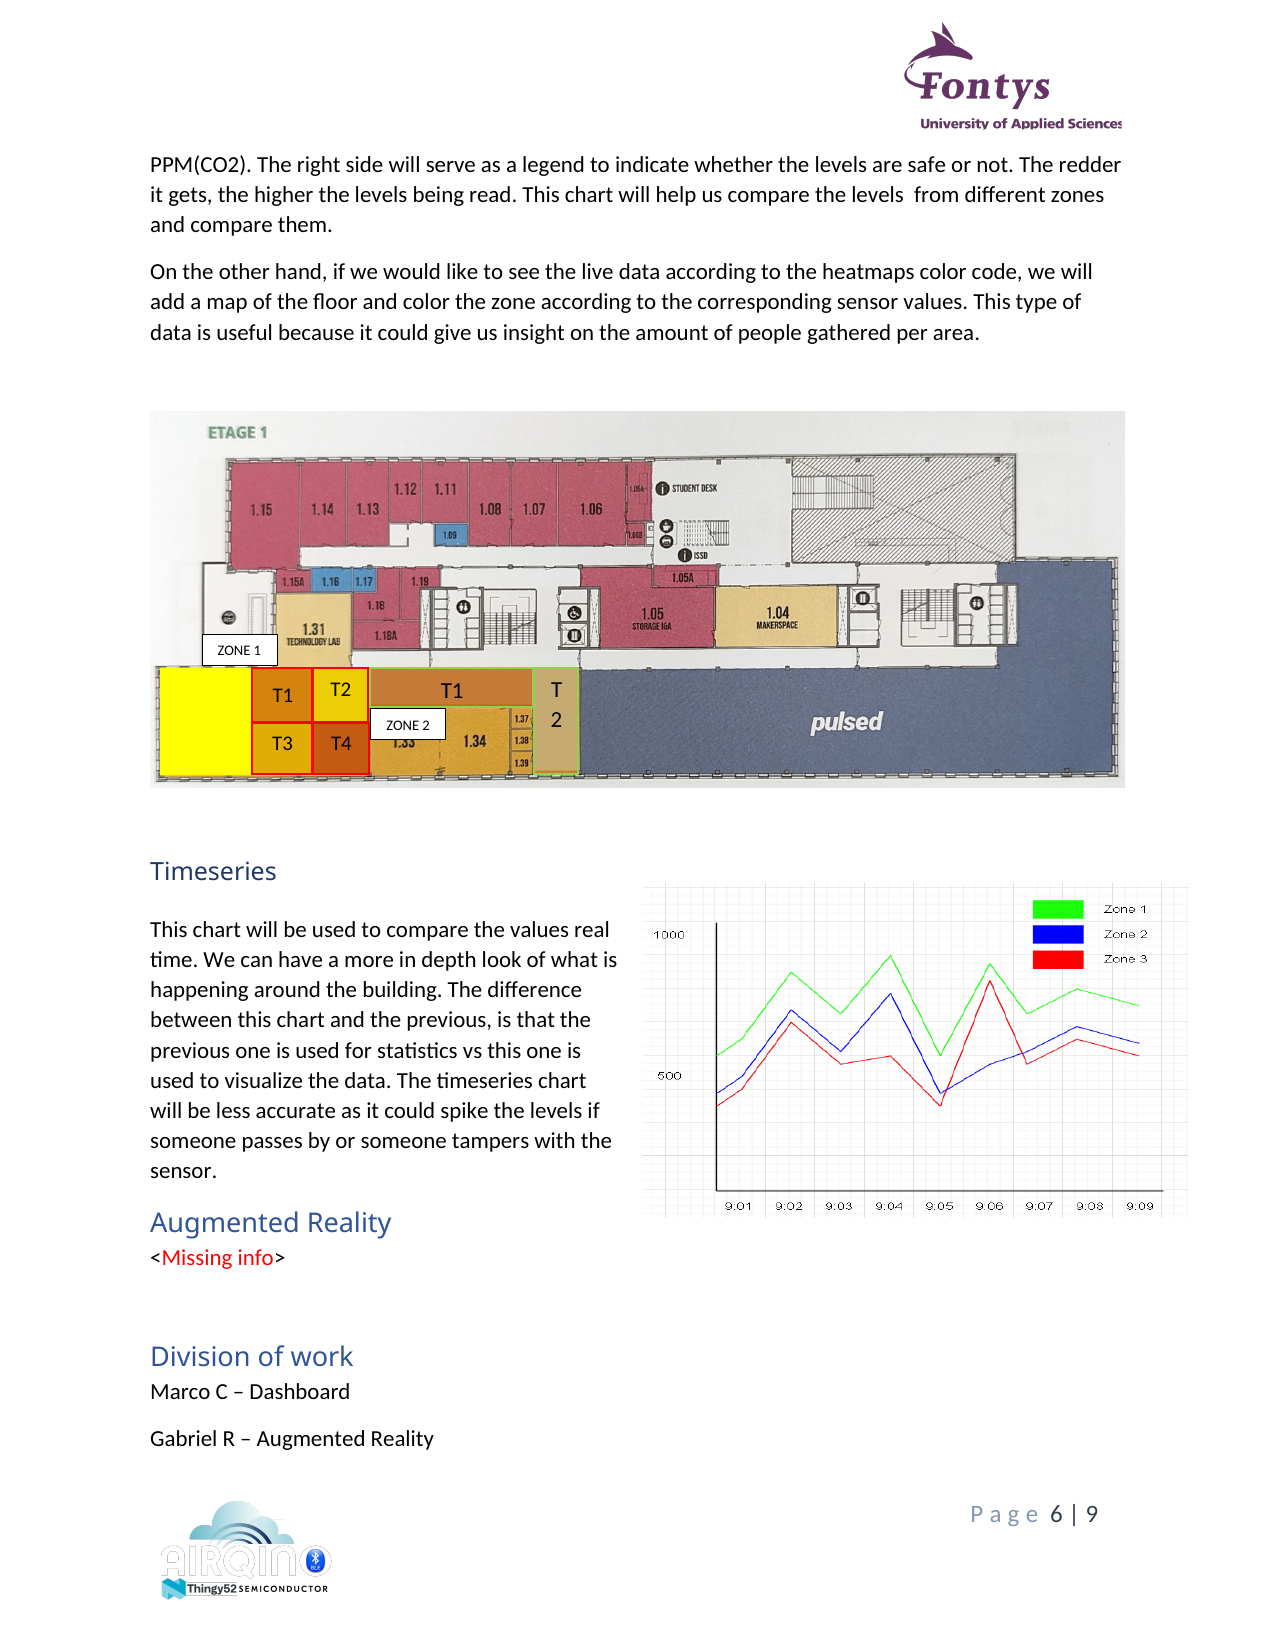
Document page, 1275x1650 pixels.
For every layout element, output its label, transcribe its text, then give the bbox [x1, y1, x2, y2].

text Gabriel R – Augmented Reality [150, 1424, 1125, 1452]
subtitle Timeseries [150, 853, 1125, 887]
picture [642, 883, 1189, 1218]
picture [902, 20, 1122, 130]
subtitle Augmented Reality [150, 1203, 1125, 1240]
text <Missing info> [150, 1243, 1125, 1271]
text On the other hand, if we would like to see the live data according to the heatmaps color code, we will add a map of the floor and color the zone according to the corresponding sensor values. This type of data is useful because it could give us insight on the amount of people gathered per area. [150, 257, 1125, 346]
text This chart will be used to compare the values real time. We can have a more in depth look of what is happening around the building. The difference between this chart and the previous, is that the previous one is used for statistics vs this one is used to visualize the data. The timeseries chart will be less accurate as it could spike the levels if someone passes by or someone tampers with the sensor. [150, 915, 642, 1184]
text Marco C – Dashboard [150, 1377, 1125, 1405]
picture [150, 1498, 335, 1602]
subtitle Division of work [150, 1337, 1125, 1374]
